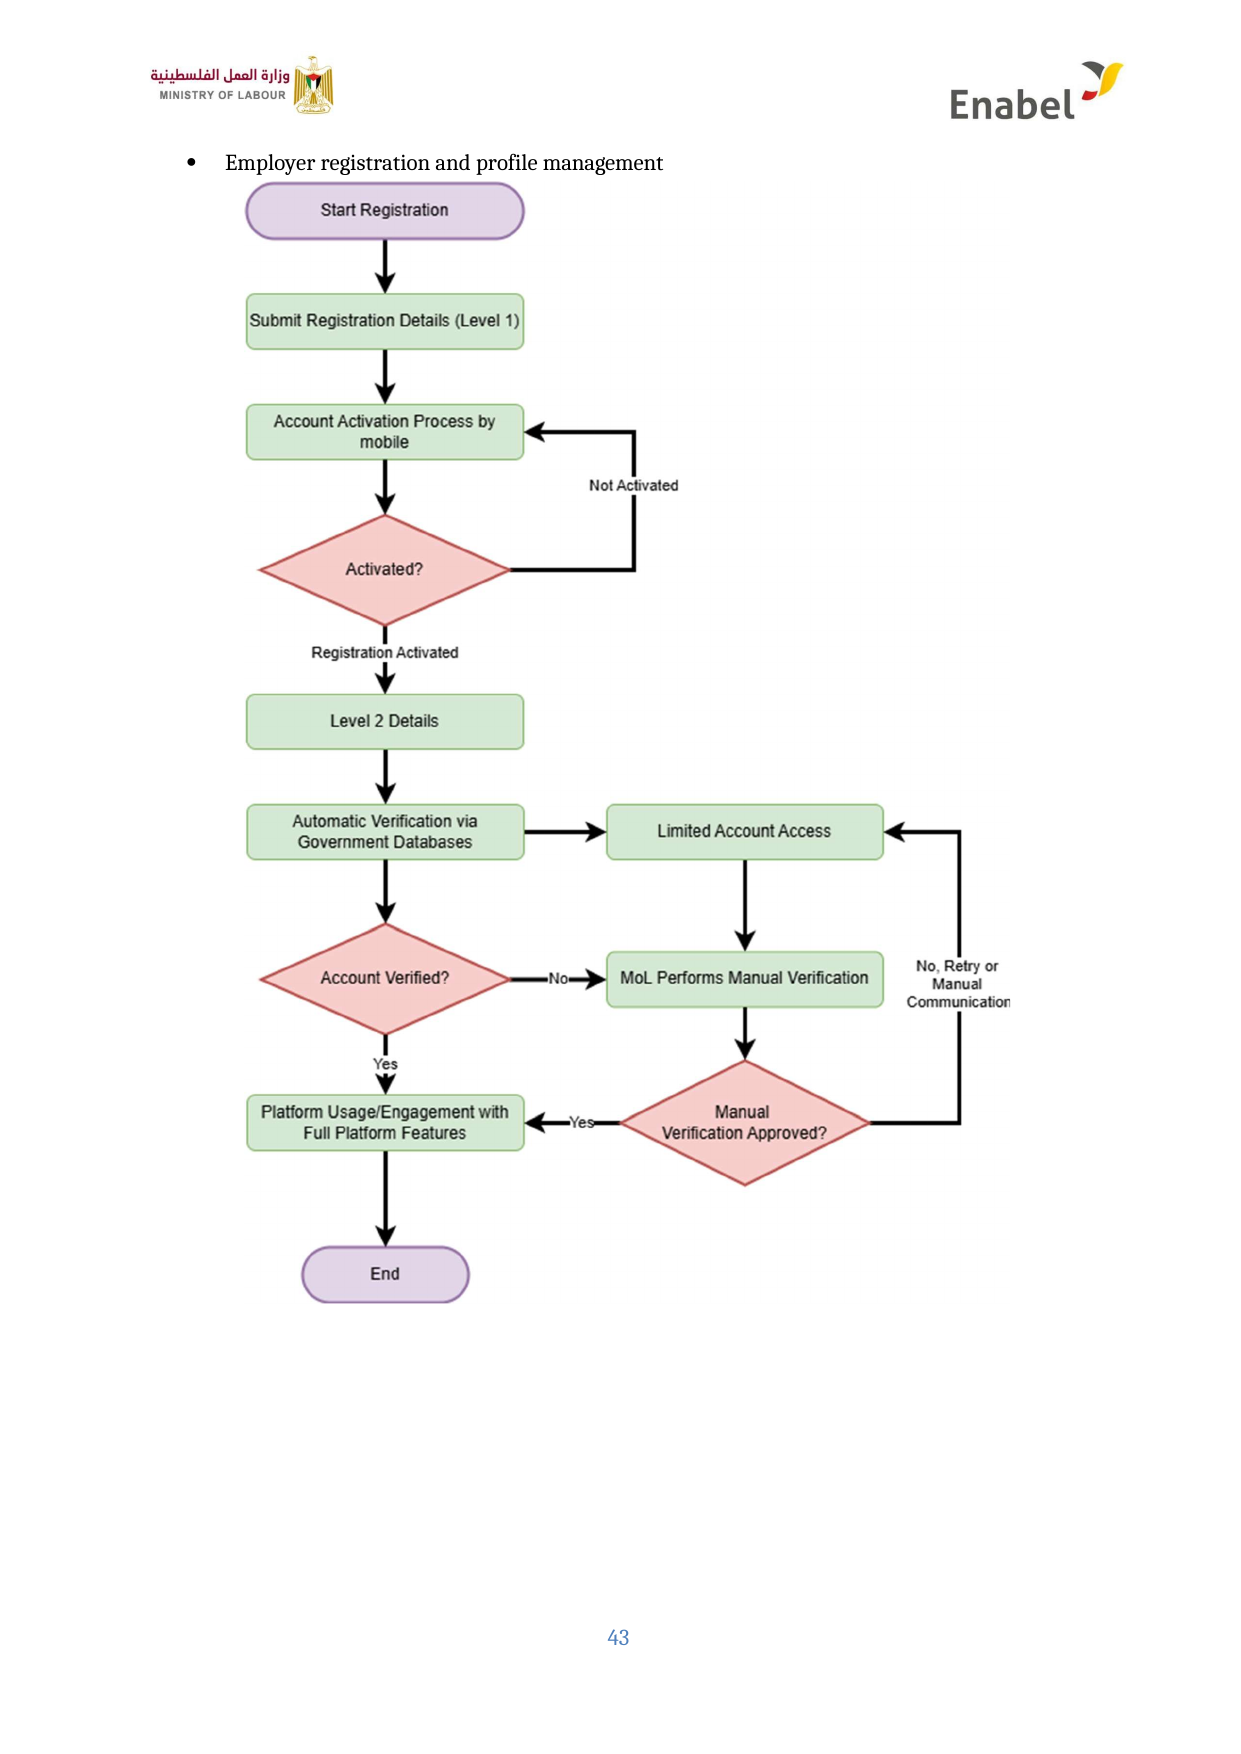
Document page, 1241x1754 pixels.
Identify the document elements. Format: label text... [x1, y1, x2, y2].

picture [244, 181, 1011, 1304]
picture [949, 57, 1127, 121]
picture [149, 51, 334, 116]
list Employer registration and profile management [187, 149, 1226, 176]
